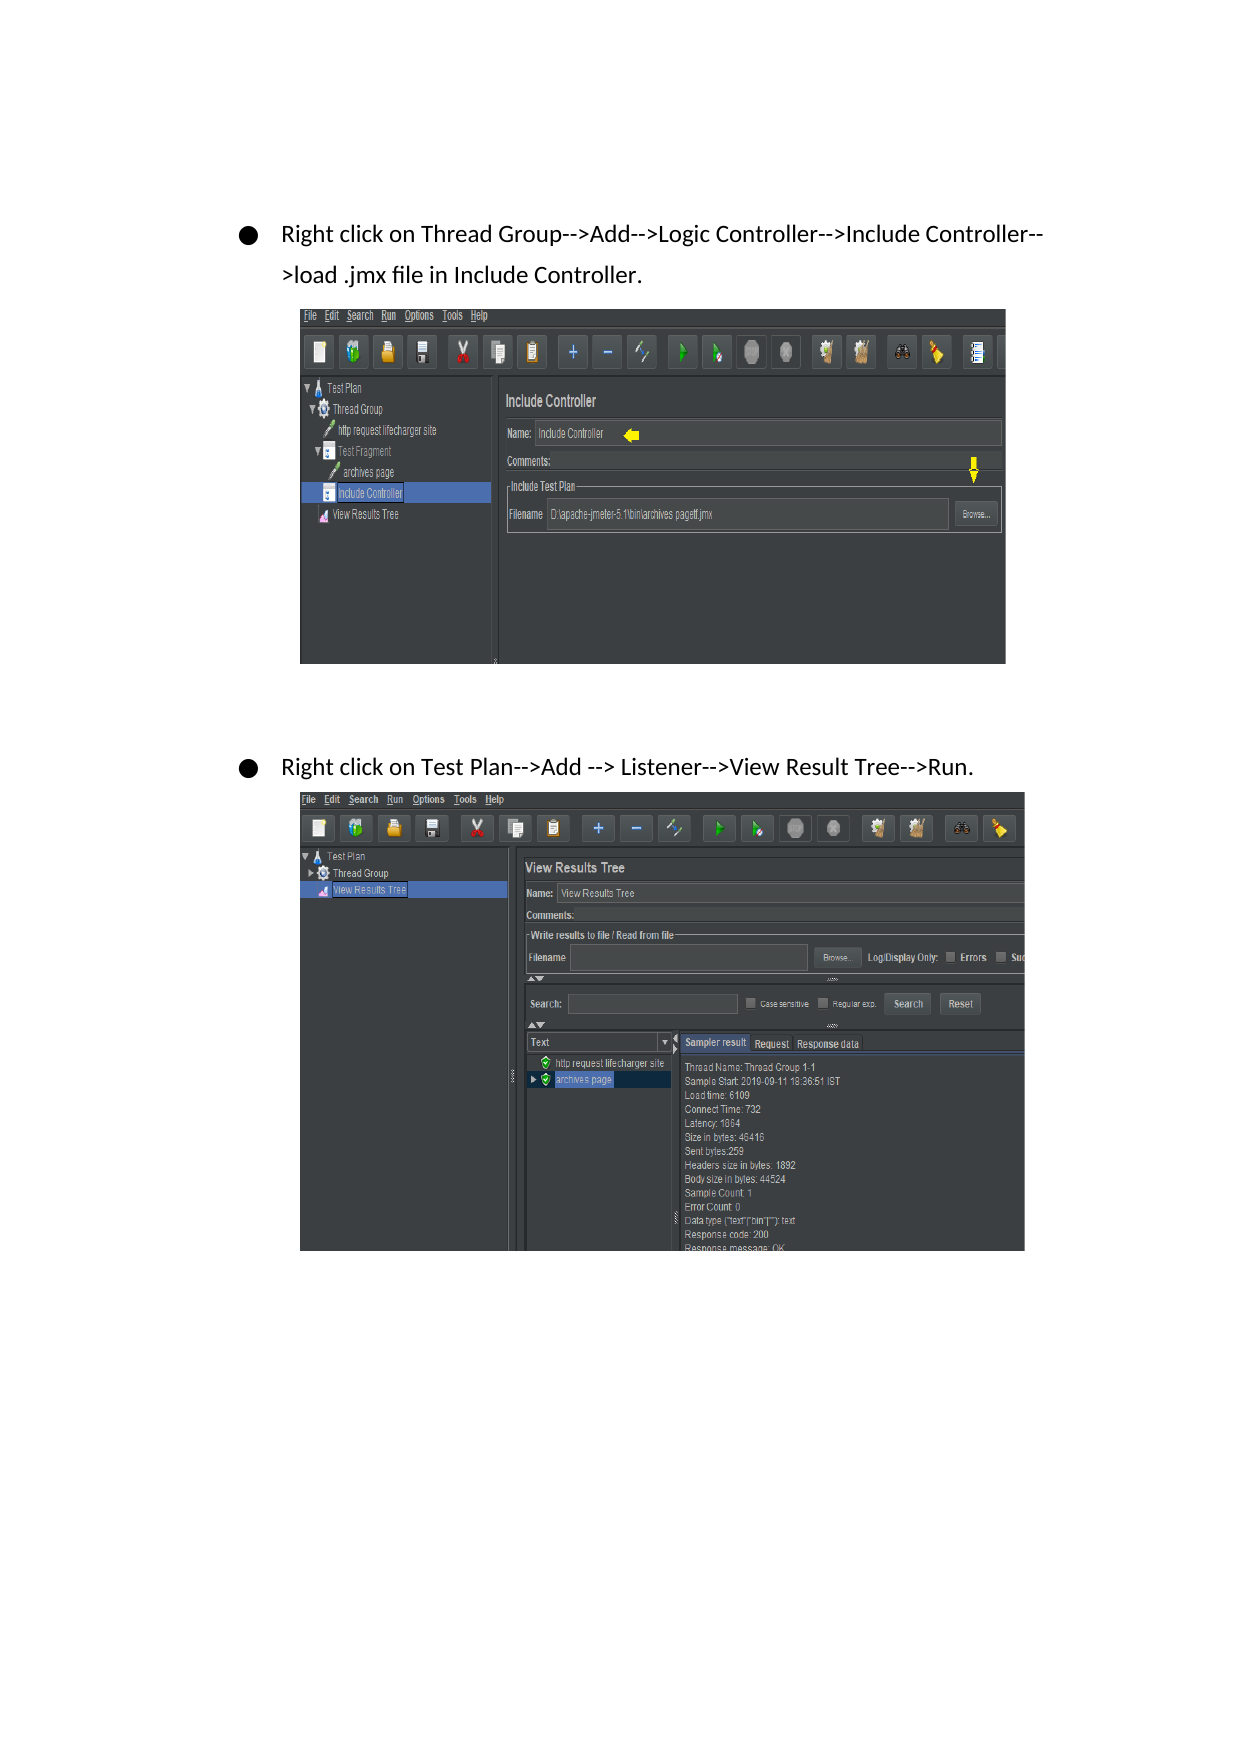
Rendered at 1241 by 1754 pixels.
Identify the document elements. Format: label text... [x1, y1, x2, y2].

picture [300, 792, 1025, 1251]
picture [300, 309, 1006, 664]
list Right click on Thread Group-->Add-->Logic Controller-->Include Controller-->load .jmx file in Include Controller. [237, 206, 1090, 290]
